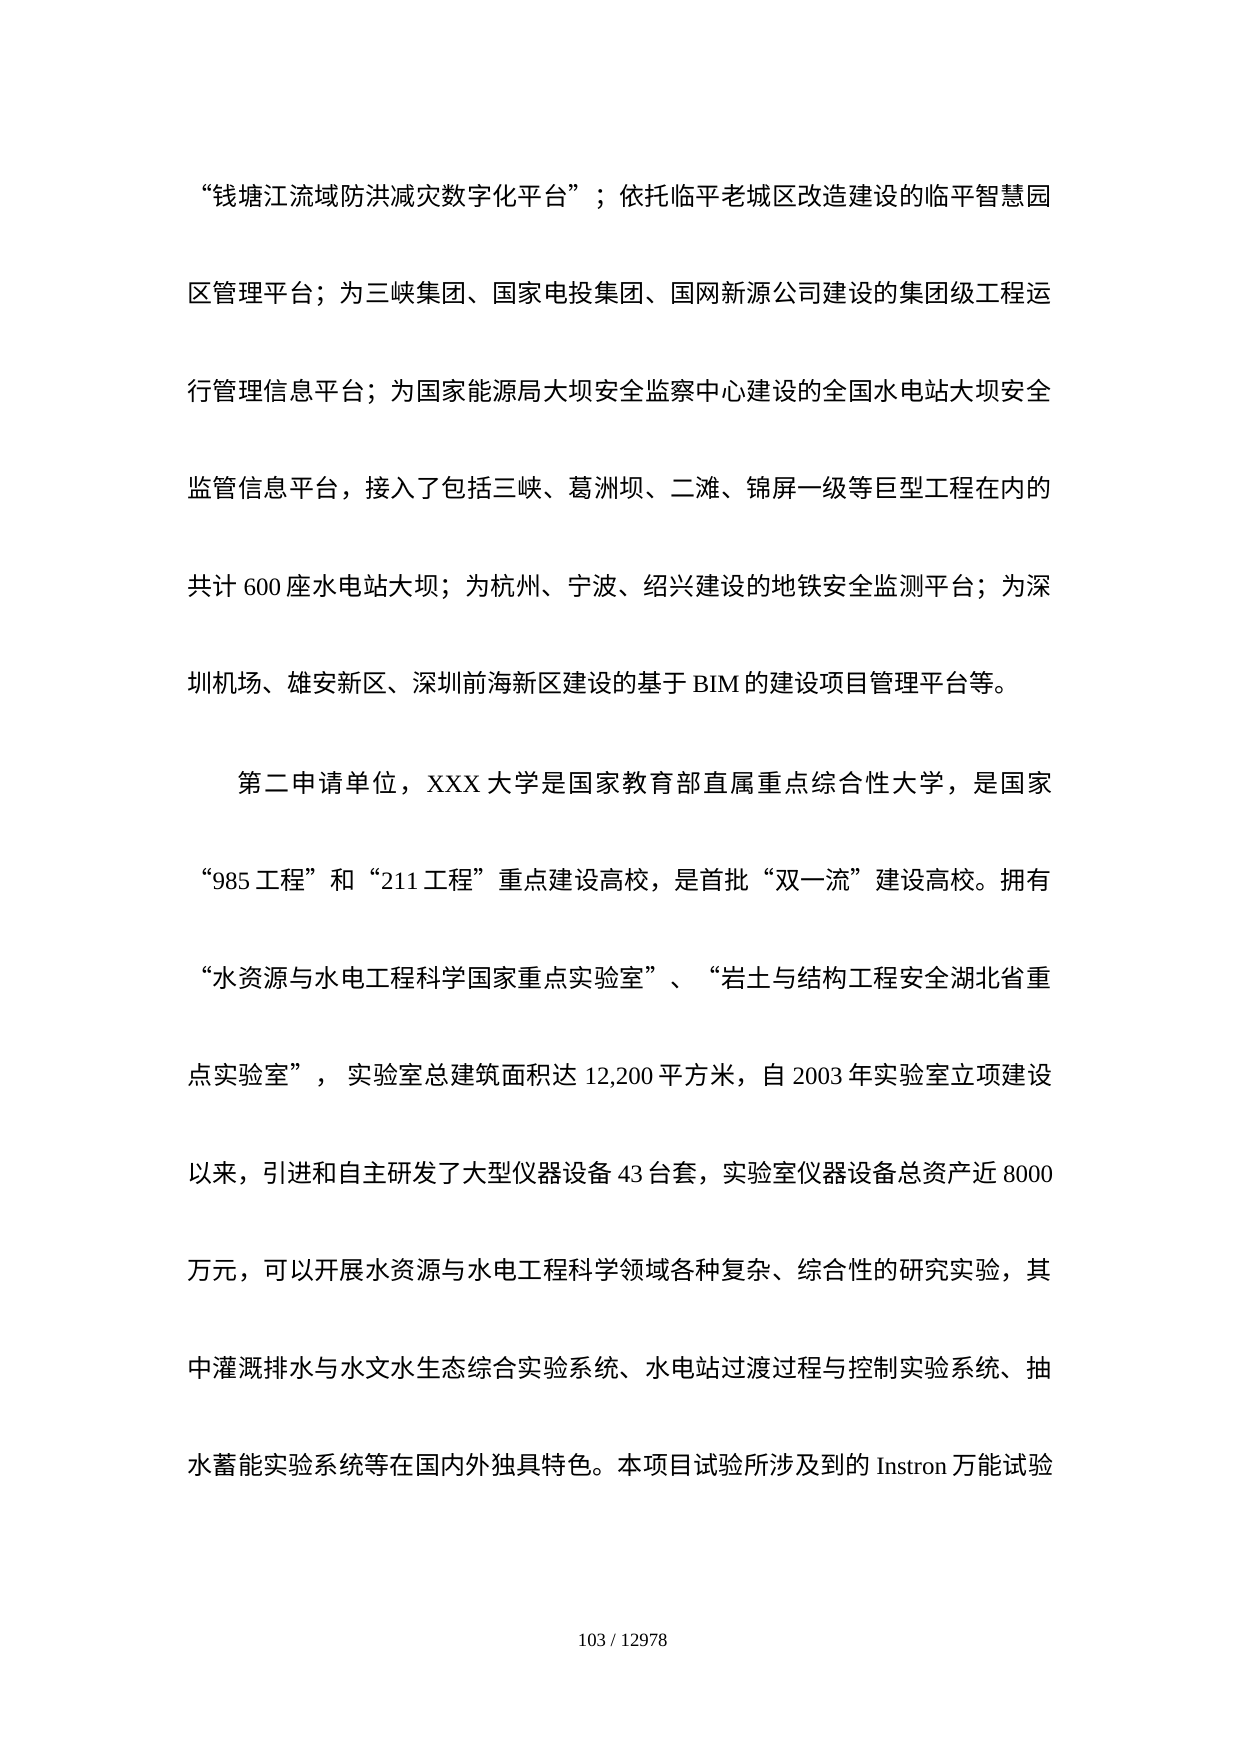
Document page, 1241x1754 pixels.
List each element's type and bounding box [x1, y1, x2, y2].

text [187, 162, 1053, 714]
text [187, 749, 1053, 1496]
